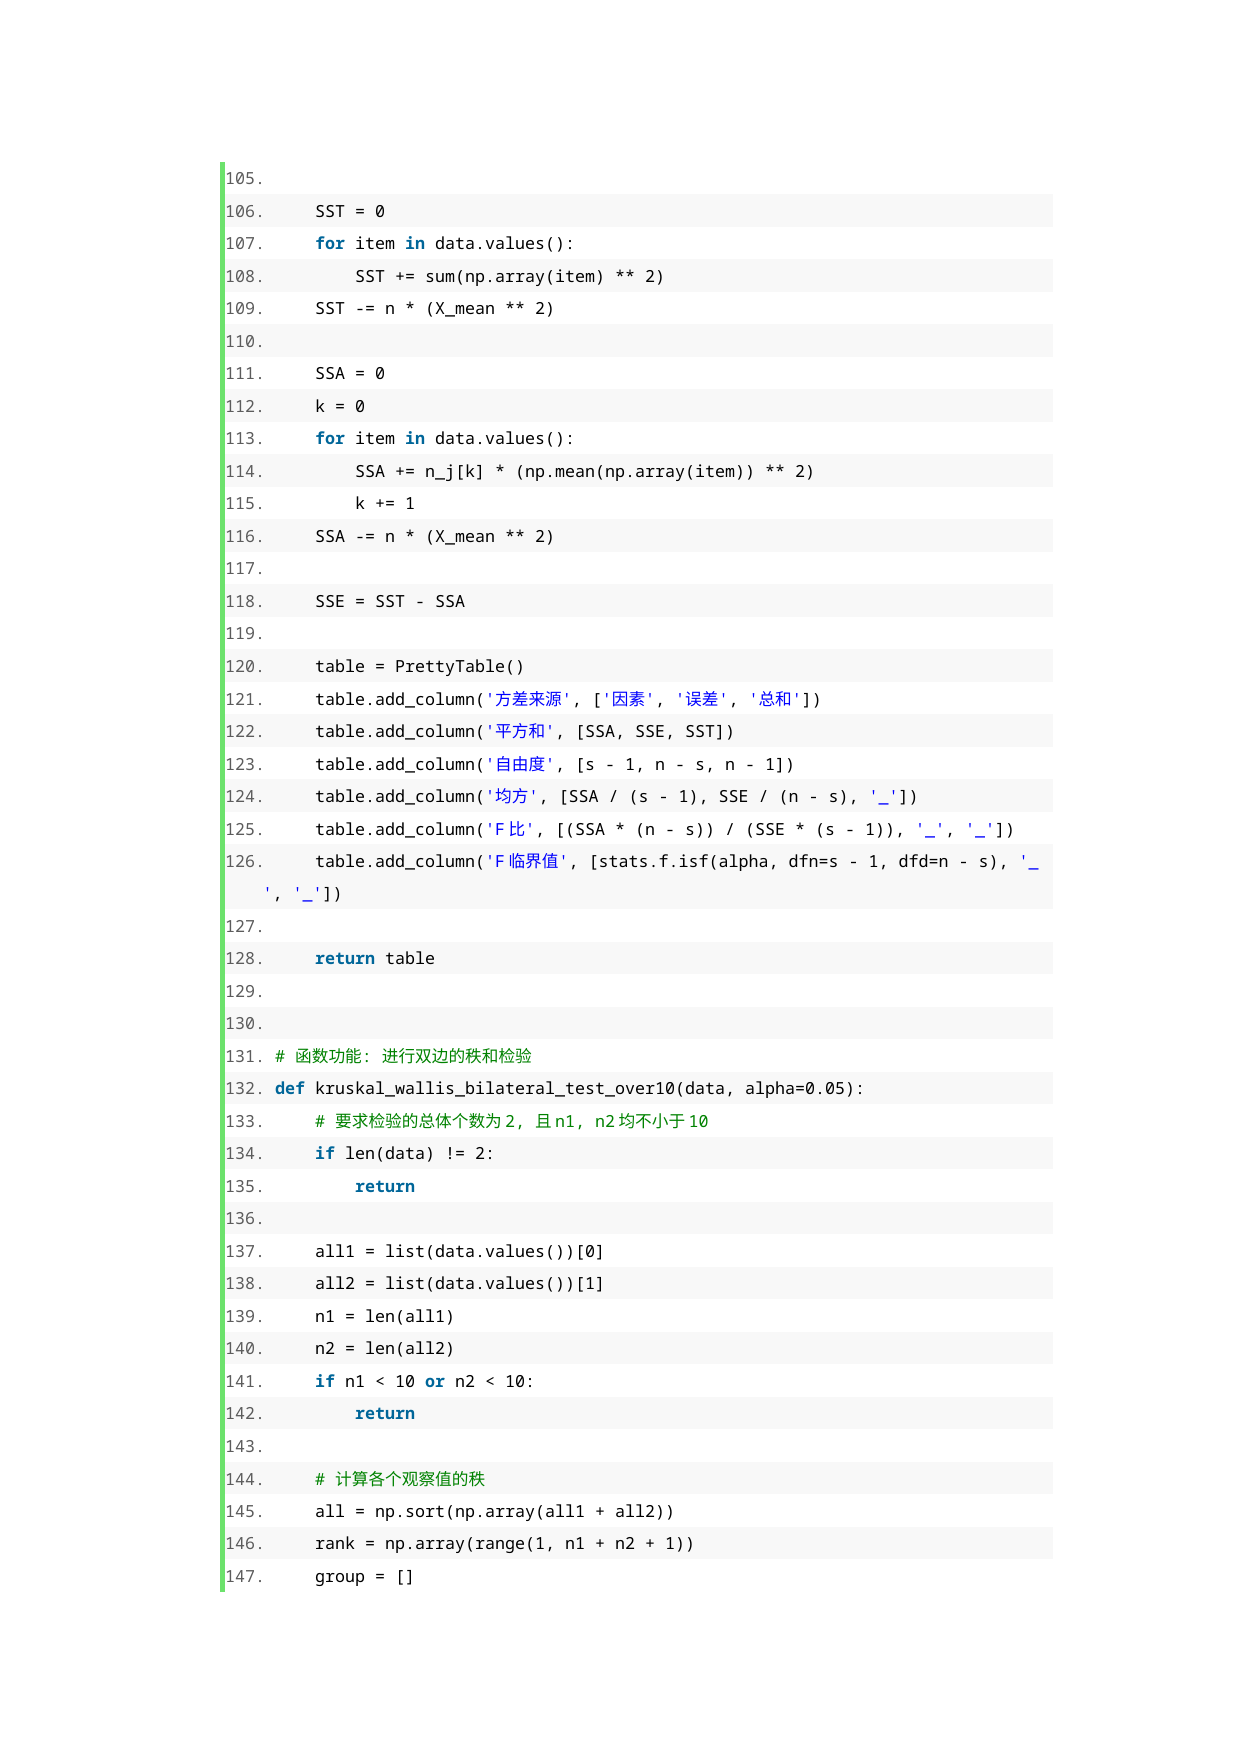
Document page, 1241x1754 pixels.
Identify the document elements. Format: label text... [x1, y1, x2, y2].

list # 计算各个观察值的秩 [225, 1462, 1053, 1494]
list k += 1 [225, 487, 1053, 519]
list n2 = len(all2) [225, 1332, 1053, 1364]
list table.add_column('F比', [(SSA * (n - s)) / (SSE * (s - 1)), '_', '_']) [225, 812, 1053, 844]
list n1 = len(all1) [225, 1299, 1053, 1332]
list if n1 < 10 or n2 < 10: [225, 1364, 1053, 1397]
list return table [225, 942, 1053, 974]
list table = PrettyTable() [225, 649, 1053, 682]
list k = 0 [225, 389, 1053, 422]
list all1 = list(data.values())[0] [225, 1234, 1053, 1267]
list all2 = list(data.values())[1] [225, 1267, 1053, 1299]
list group = [] [225, 1559, 1053, 1592]
list table.add_column('方差来源', ['因素', '误差', '总和']) [225, 682, 1053, 714]
list for item in data.values(): [225, 227, 1053, 259]
list SSA -= n * (X_mean ** 2) [225, 519, 1053, 552]
list SSE = SST - SSA [225, 584, 1053, 617]
list # 要求检验的总体个数为2, 且n1, n2均不小于10 [225, 1104, 1053, 1137]
list # 函数功能: 进行双边的秩和检验 [225, 1039, 1053, 1072]
list SST += sum(np.array(item) ** 2) [225, 259, 1053, 292]
list table.add_column('F临界值', [stats.f.isf(alpha, dfn=s - 1, dfd=n - s), '_', '_']) [225, 844, 1053, 909]
list rank = np.array(range(1, n1 + n2 + 1)) [225, 1527, 1053, 1559]
list SST -= n * (X_mean ** 2) [225, 292, 1053, 324]
list if len(data) != 2: [225, 1137, 1053, 1169]
list table.add_column('平方和', [SSA, SSE, SST]) [225, 714, 1053, 747]
list SSA += n_j[k] * (np.mean(np.array(item)) ** 2) [225, 454, 1053, 487]
list SSA = 0 [225, 357, 1053, 389]
list return [225, 1397, 1053, 1429]
list for item in data.values(): [225, 422, 1053, 454]
list return [225, 1169, 1053, 1202]
list table.add_column('均方', [SSA / (s - 1), SSE / (n - s), '_']) [225, 779, 1053, 812]
list def kruskal_wallis_bilateral_test_over10(data, alpha=0.05): [225, 1072, 1053, 1104]
list SST = 0 [225, 194, 1053, 227]
list table.add_column('自由度', [s - 1, n - s, n - 1]) [225, 747, 1053, 779]
list all = np.sort(np.array(all1 + all2)) [225, 1494, 1053, 1527]
